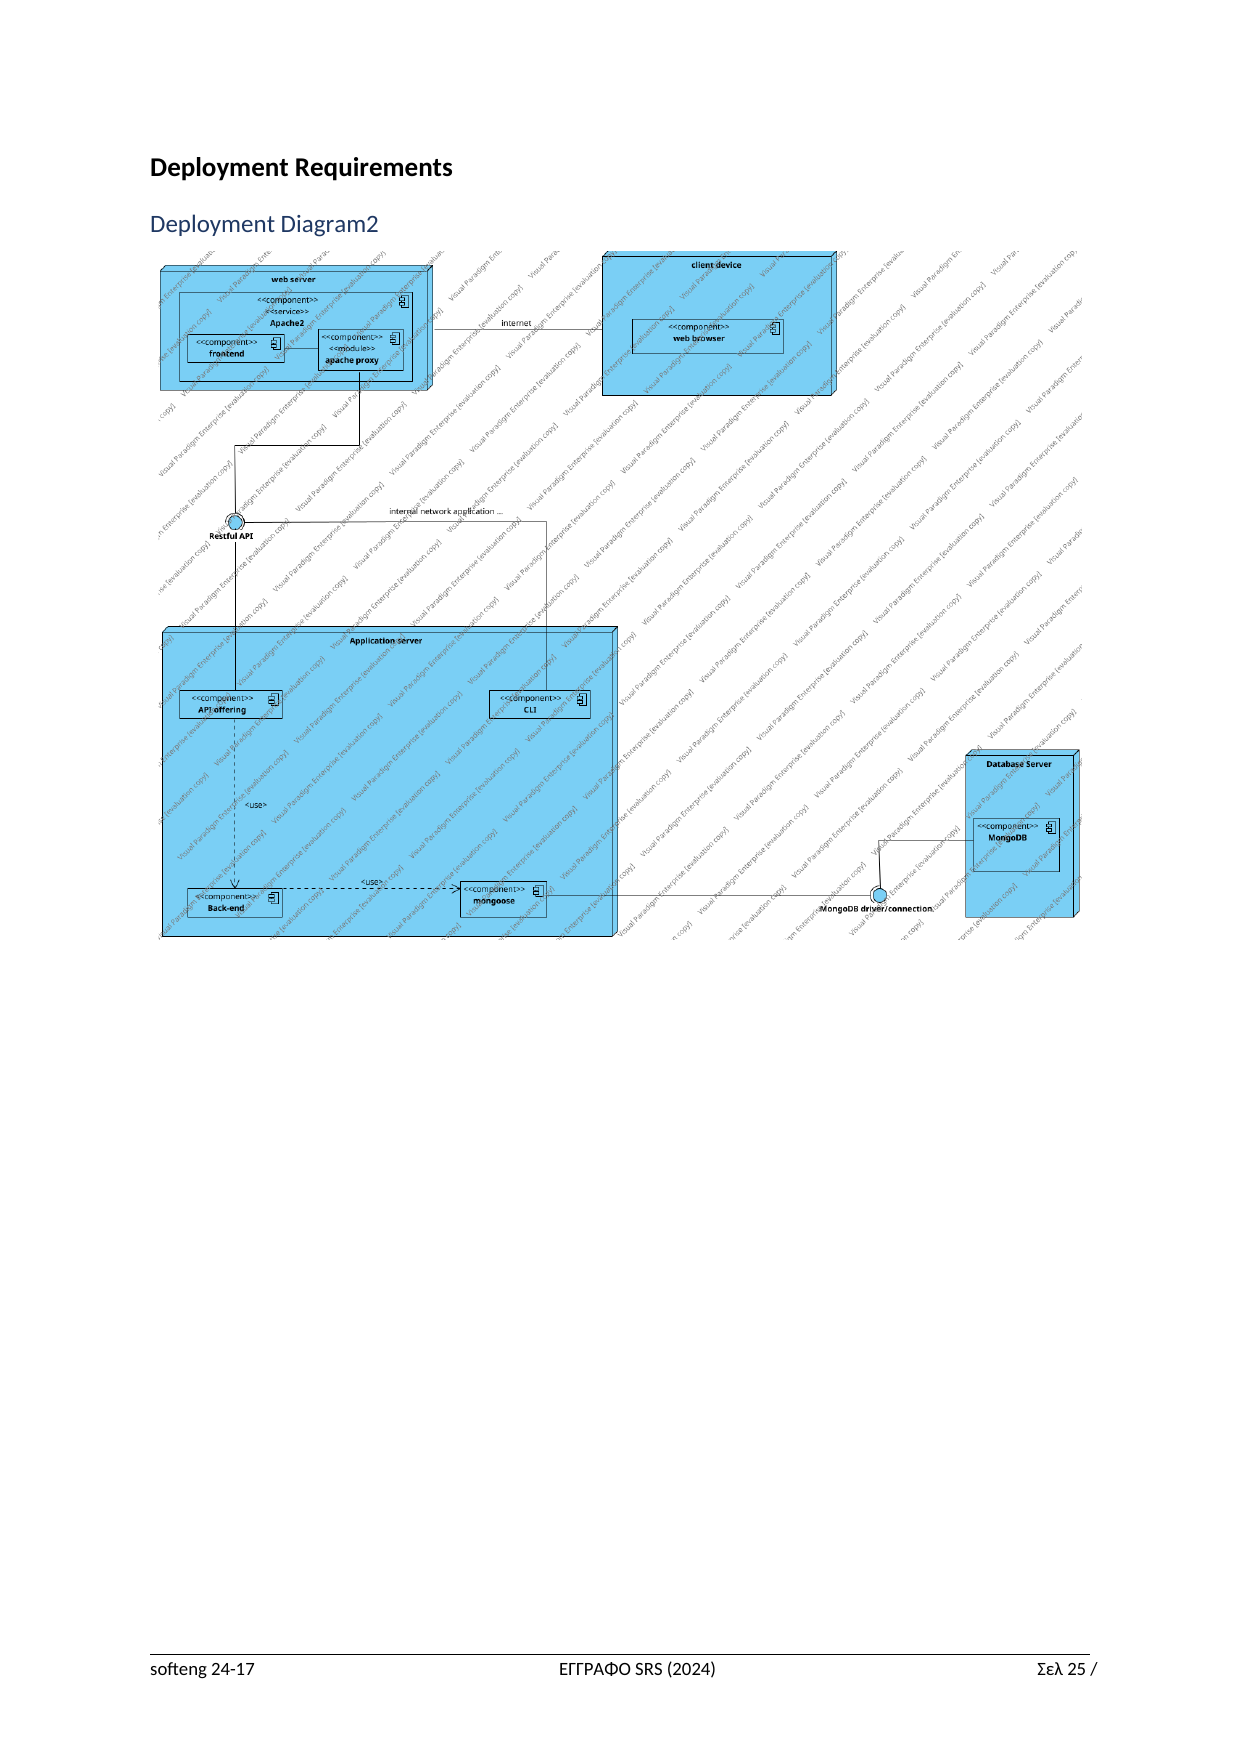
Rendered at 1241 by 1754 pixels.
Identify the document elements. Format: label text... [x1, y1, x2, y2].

subtitle Deployment Diagram2 [150, 208, 1090, 238]
subtitle Deployment Requirements [150, 150, 1090, 183]
picture [158, 251, 1082, 941]
